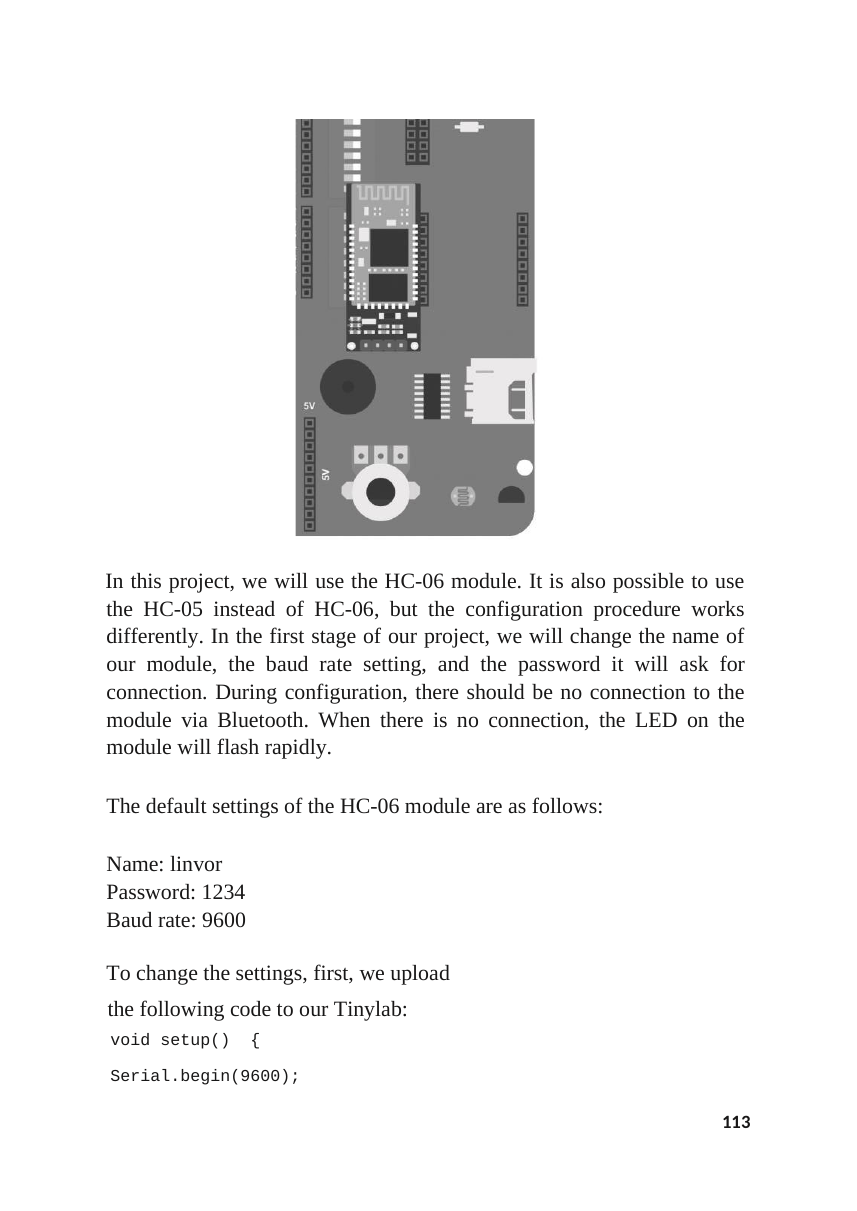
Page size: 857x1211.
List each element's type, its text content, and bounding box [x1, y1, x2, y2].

text The default settings of the HC-06 module are as follows: [106, 793, 750, 818]
text Serial.begin(9600); [110, 1068, 741, 1087]
picture [295, 119, 555, 566]
text Baud rate: 9600 [106, 907, 750, 932]
text In this project, we will use the HC-06 module. It is also possible to use the HC-05 instead of HC-06, but the configuration procedure works differently. In the first stage of our project, we will change the name of our module, the baud rate setting, and the password it will ask for connection. During configuration, there should be no connection to the module via Bluetooth. When there is no connection, the LED on the module will flash rapidly. [105, 568, 746, 759]
text void setup() { [110, 1032, 741, 1051]
text Password: 1234 [106, 879, 750, 904]
text Name: linvor [106, 851, 750, 876]
text To change the settings, first, we upload the following code to our Tinylab: [106, 960, 455, 1021]
